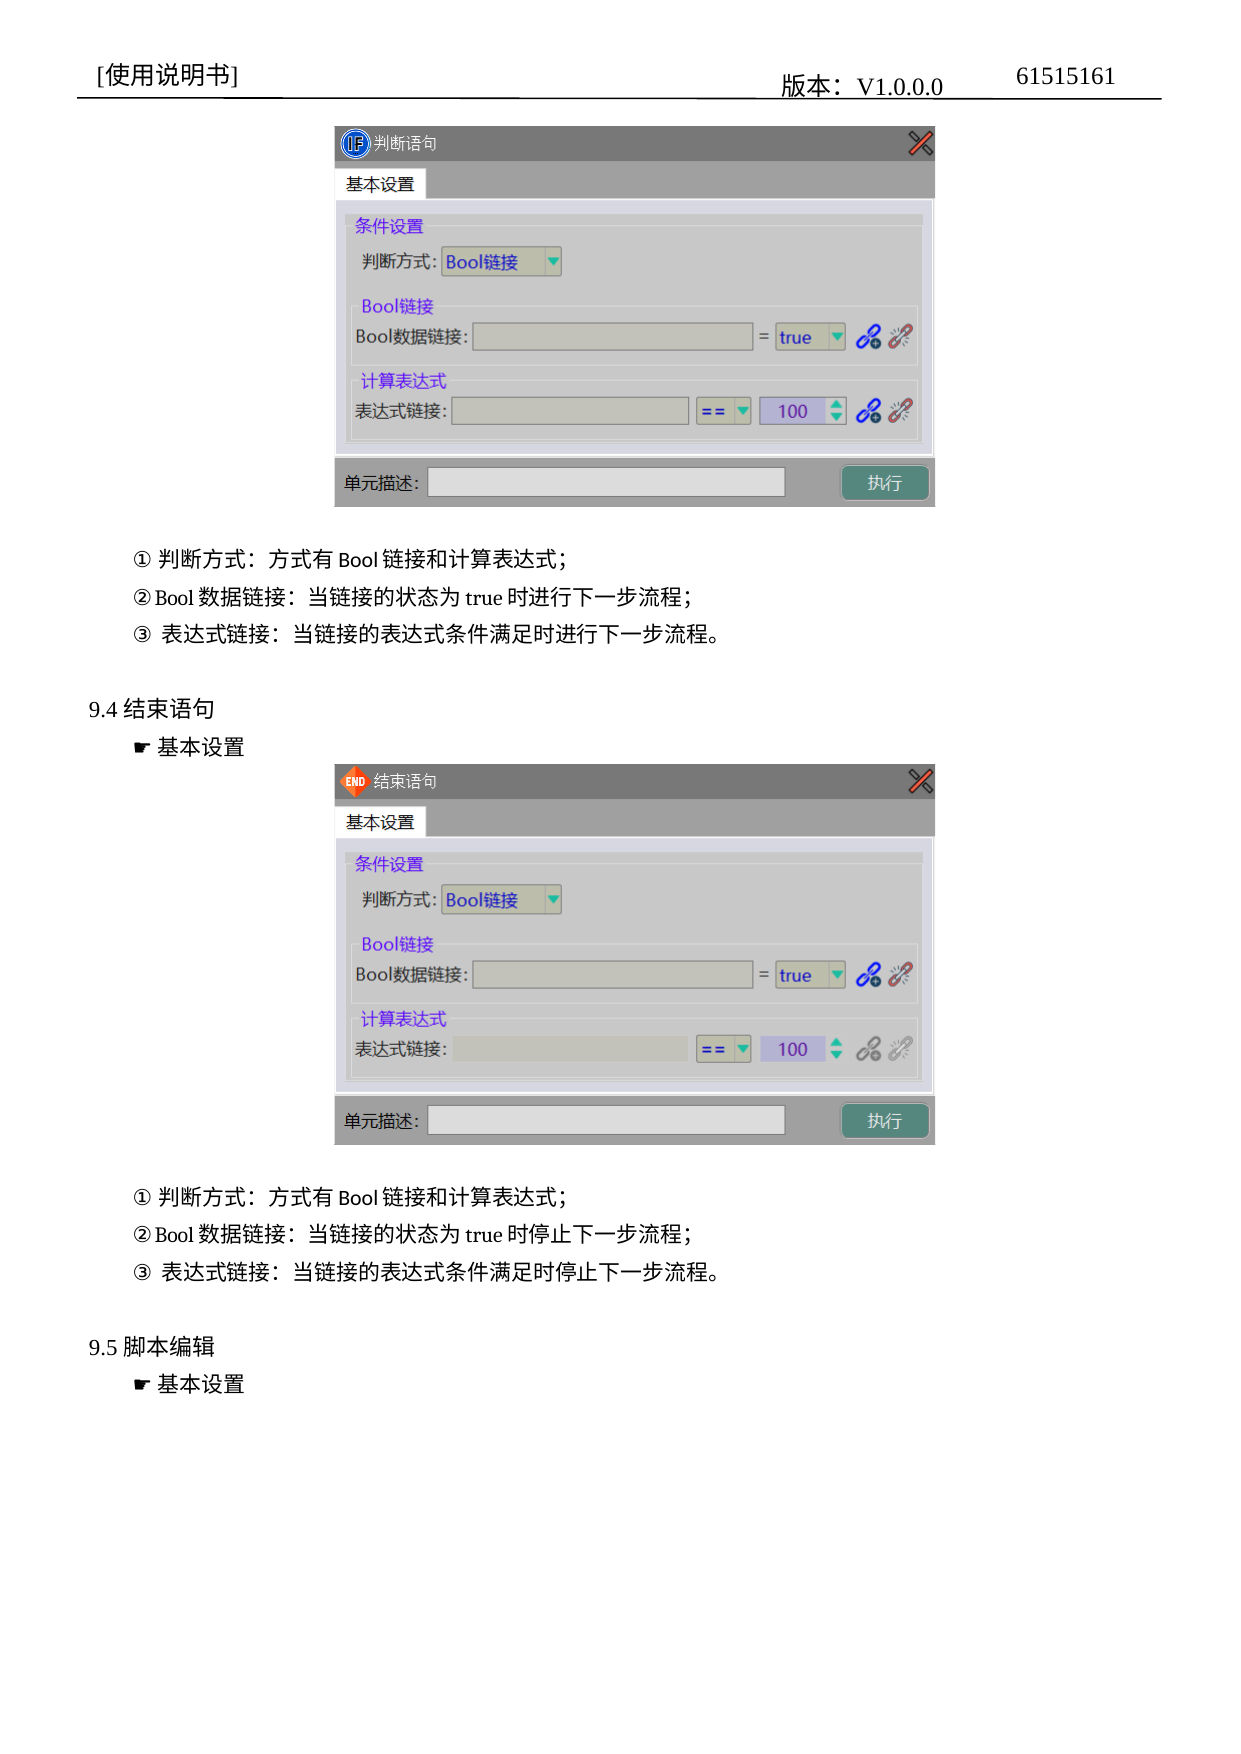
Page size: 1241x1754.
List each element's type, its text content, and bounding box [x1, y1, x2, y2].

text ①判断方式：方式有Bool链接和计算表达式； [89, 539, 1181, 577]
text ②Bool数据链接：当链接的状态为true时进行下一步流程； [89, 577, 1181, 614]
text ☛ 基本设置 [89, 727, 1181, 764]
picture [334, 764, 936, 1145]
text ②Bool数据链接：当链接的状态为true时停止下一步流程； [89, 1214, 1181, 1252]
text ③表达式链接：当链接的表达式条件满足时停止下一步流程。 [89, 1252, 1181, 1289]
subtitle 9.4 结束语句 [89, 689, 1181, 727]
text ①判断方式：方式有Bool链接和计算表达式； [89, 1177, 1181, 1214]
picture [334, 126, 936, 507]
text ☛ 基本设置 [89, 1364, 1181, 1402]
text ③表达式链接：当链接的表达式条件满足时进行下一步流程。 [89, 614, 1181, 652]
subtitle 9.5 脚本编辑 [89, 1327, 1181, 1364]
